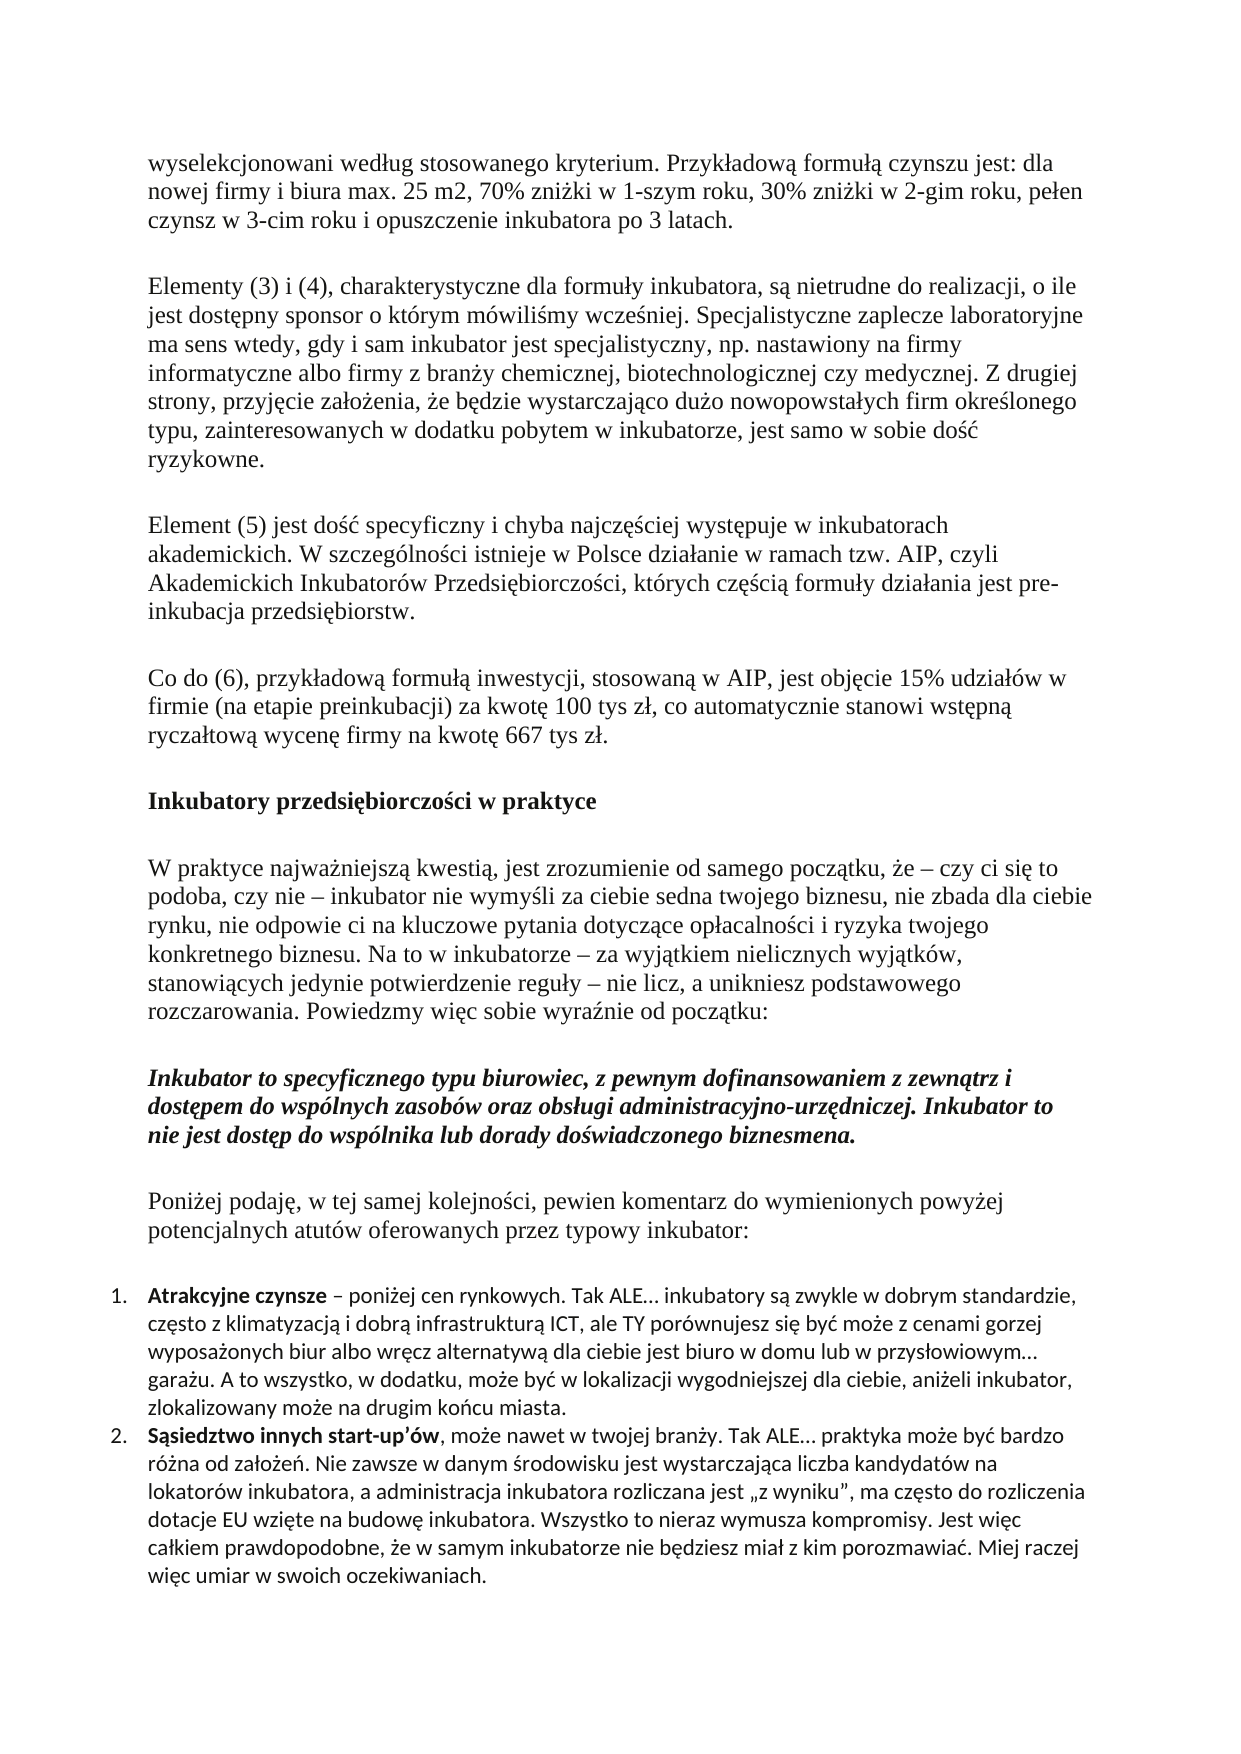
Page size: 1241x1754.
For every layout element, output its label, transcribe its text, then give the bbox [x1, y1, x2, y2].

text W praktyce najważniejszą kwestią, jest zrozumienie od samego początku, że – czy ci się to podoba, czy nie – inkubator nie wymyśli za ciebie sedna twojego biznesu, nie zbada dla ciebie rynku, nie odpowie ci na kluczowe pytania dotyczące opłacalności i ryzyka twojego konkretnego biznesu. Na to w inkubatorze – za wyjątkiem nielicznych wyjątków, stanowiących jedynie potwierdzenie reguły – nie licz, a unikniesz podstawowego rozczarowania. Powiedzmy więc sobie wyraźnie od początku: [148, 853, 1093, 1025]
text Co do (6), przykładową formułą inwestycji, stosowaną w AIP, jest objęcie 15% udziałów w firmie (na etapie preinkubacji) za kwotę 100 tys zł, co automatycznie stanowi wstępną ryczałtową wycenę firmy na kwotę 667 tys zł. [148, 663, 1093, 749]
text Elementy (3) i (4), charakterystyczne dla formuły inkubatora, są nietrudne do realizacji, o ile jest dostępny sponsor o którym mówiliśmy wcześniej. Specjalistyczne zaplecze laboratoryjne ma sens wtedy, gdy i sam inkubator jest specjalistyczny, np. nastawiony na firmy informatyczne albo firmy z branży chemicznej, biotechnologicznej czy medycznej. Z drugiej strony, przyjęcie założenia, że będzie wystarczająco dużo nowopowstałych firm określonego typu, zainteresowanych w dodatku pobytem w inkubatorze, jest samo w sobie dość ryzykowne. [148, 271, 1093, 473]
list Atrakcyjne czynsze – poniżej cen rynkowych. Tak ALE… inkubatory są zwykle w dobrym standardzie, często z klimatyzacją i dobrą infrastrukturą ICT, ale TY porównujesz się być może z cenami gorzej wyposażonych biur albo wręcz alternatywą dla ciebie jest biuro w domu lub w przysłowiowym… garażu. A to wszystko, w dodatku, może być w lokalizacji wygodniejszej dla ciebie, aniżeli inkubator, zlokalizowany może na drugim końcu miasta. [110, 1281, 1093, 1421]
text Poniżej podaję, w tej samej kolejności, pewien komentarz do wymienionych powyżej potencjalnych atutów oferowanych przez typowy inkubator: [148, 1186, 1093, 1244]
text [148, 148, 1093, 234]
text Element (5) jest dość specyficzny i chyba najczęściej występuje w inkubatorach akademickich. W szczególności istnieje w Polsce działanie w ramach tzw. AIP, czyli Akademickich Inkubatorów Przedsiębiorczości, których częścią formuły działania jest pre-inkubacja przedsiębiorstw. [148, 510, 1093, 625]
text Inkubator to specyficznego typu biurowiec, z pewnym dofinansowaniem z zewnątrz i dostępem do wspólnych zasobów oraz obsługi administracyjno-urzędniczej. Inkubator to nie jest dostęp do wspólnika lub dorady doświadczonego biznesmena. [148, 1063, 1093, 1149]
text Inkubatory przedsiębiorczości w praktyce [148, 786, 1093, 815]
list Sąsiedztwo innych start-up’ów, może nawet w twojej branży. Tak ALE… praktyka może być bardzo różna od założeń. Nie zawsze w danym środowisku jest wystarczająca liczba kandydatów na lokatorów inkubatora, a administracja inkubatora rozliczana jest „z wyniku”, ma często do rozliczenia dotacje EU wzięte na budowę inkubatora. Wszystko to nieraz wymusza kompromisy. Jest więc całkiem prawdopodobne, że w samym inkubatorze nie będziesz miał z kim porozmawiać. Miej raczej więc umiar w swoich oczekiwaniach. [110, 1421, 1093, 1589]
